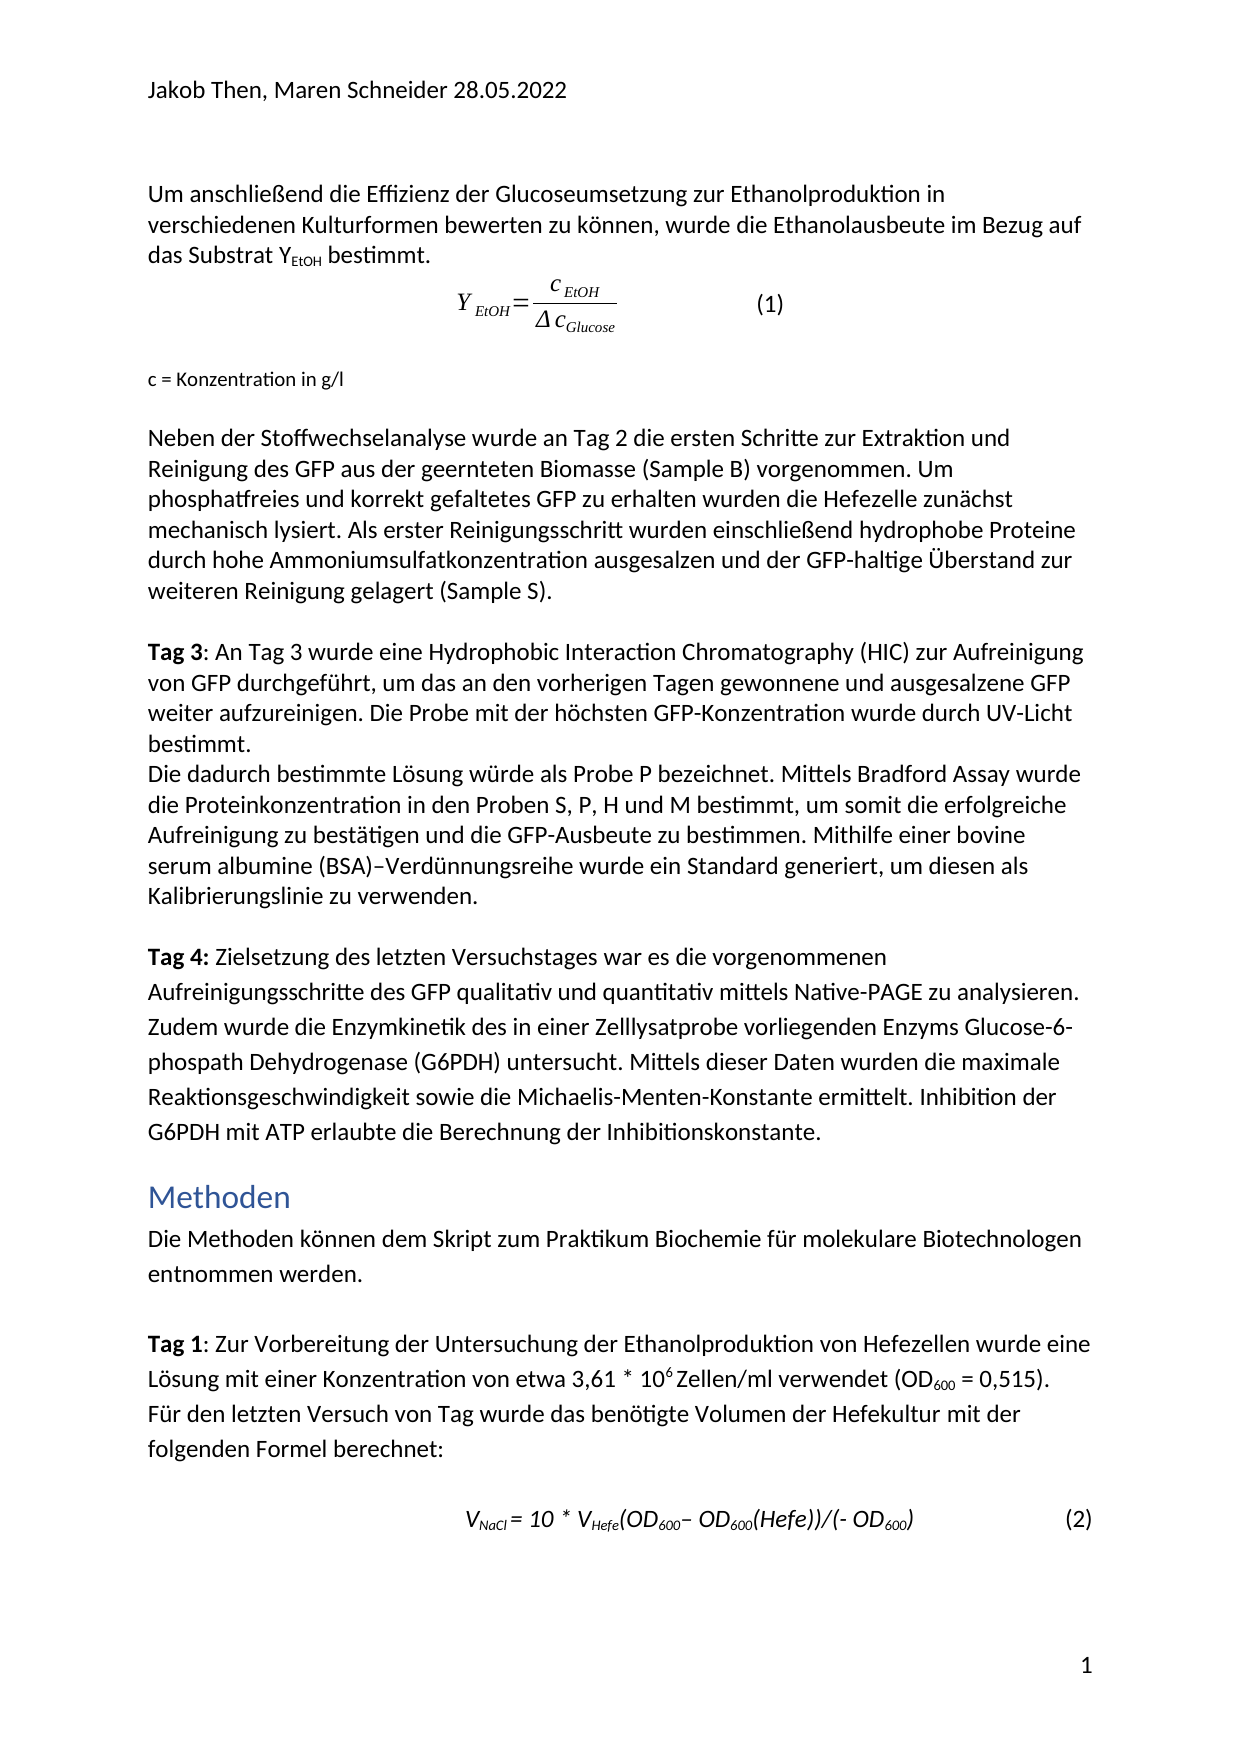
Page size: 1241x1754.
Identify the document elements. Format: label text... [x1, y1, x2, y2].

text c = Konzentration in g/l [148, 367, 1092, 392]
text (1) [148, 270, 1092, 336]
subtitle Methoden [148, 1176, 1092, 1217]
text Um anschließend die Effizienz der Glucoseumsetzung zur Ethanolproduktion in verschiedenen Kulturformen bewerten zu können, wurde die Ethanolausbeute im Bezug auf das Substrat YEtOH bestimmt. [148, 178, 1092, 270]
text Neben der Stoffwechselanalyse wurde an Tag 2 die ersten Schritte zur Extraktion und Reinigung des GFP aus der geernteten Biomasse (Sample B) vorgenommen. Um phosphatfreies und korrekt gefaltetes GFP zu erhalten wurden die Hefezelle zunächst mechanisch lysiert. Als erster Reinigungsschritt wurden einschließend hydrophobe Proteine durch hohe Ammoniumsulfatkonzentration ausgesalzen und der GFP-haltige Überstand zur weiteren Reinigung gelagert (Sample S). [148, 423, 1092, 606]
text VNaCl = 10 * VHefe(OD600– OD600(Hefe))/(- OD600) (2) [148, 1503, 1092, 1534]
text Tag 3: An Tag 3 wurde eine Hydrophobic Interaction Chromatography (HIC) zur Aufreinigung von GFP durchgeführt, um das an den vorherigen Tagen gewonnene und ausgesalzene GFP weiter aufzureinigen. Die Probe mit der höchsten GFP-Konzentration wurde durch UV-Licht bestimmt. [148, 636, 1092, 758]
text Die Methoden können dem Skript zum Praktikum Biochemie für molekulare Biotechnologen entnommen werden. [148, 1223, 1092, 1289]
text Die dadurch bestimmte Lösung würde als Probe P bezeichnet. Mittels Bradford Assay wurde die Proteinkonzentration in den Proben S, P, H und M bestimmt, um somit die erfolgreiche Aufreinigung zu bestätigen und die GFP-Ausbeute zu bestimmen. Mithilfe einer bovine serum albumine (BSA)–Verdünnungsreihe wurde ein Standard generiert, um diesen als Kalibrierungslinie zu verwenden. [148, 758, 1092, 911]
text Für den letzten Versuch von Tag wurde das benötigte Volumen der Hefekultur mit der folgenden Formel berechnet: [148, 1398, 1092, 1464]
text Tag 4: Zielsetzung des letzten Versuchstages war es die vorgenommenen Aufreinigungsschritte des GFP qualitativ und quantitativ mittels Native-PAGE zu analysieren. Zudem wurde die Enzymkinetik des in einer Zelllysatprobe vorliegenden Enzyms Glucose-6-phospath Dehydrogenase (G6PDH) untersucht. Mittels dieser Daten wurden die maximale Reaktionsgeschwindigkeit sowie die Michaelis-Menten-Konstante ermittelt. Inhibition der G6PDH mit ATP erlaubte die Berechnung der Inhibitionskonstante. [148, 941, 1092, 1147]
text Tag 1: Zur Vorbereitung der Untersuchung der Ethanolproduktion von Hefezellen wurde eine Lösung mit einer Konzentration von etwa 3,61 * 106 Zellen/ml verwendet (OD600 = 0,515). [148, 1328, 1092, 1394]
